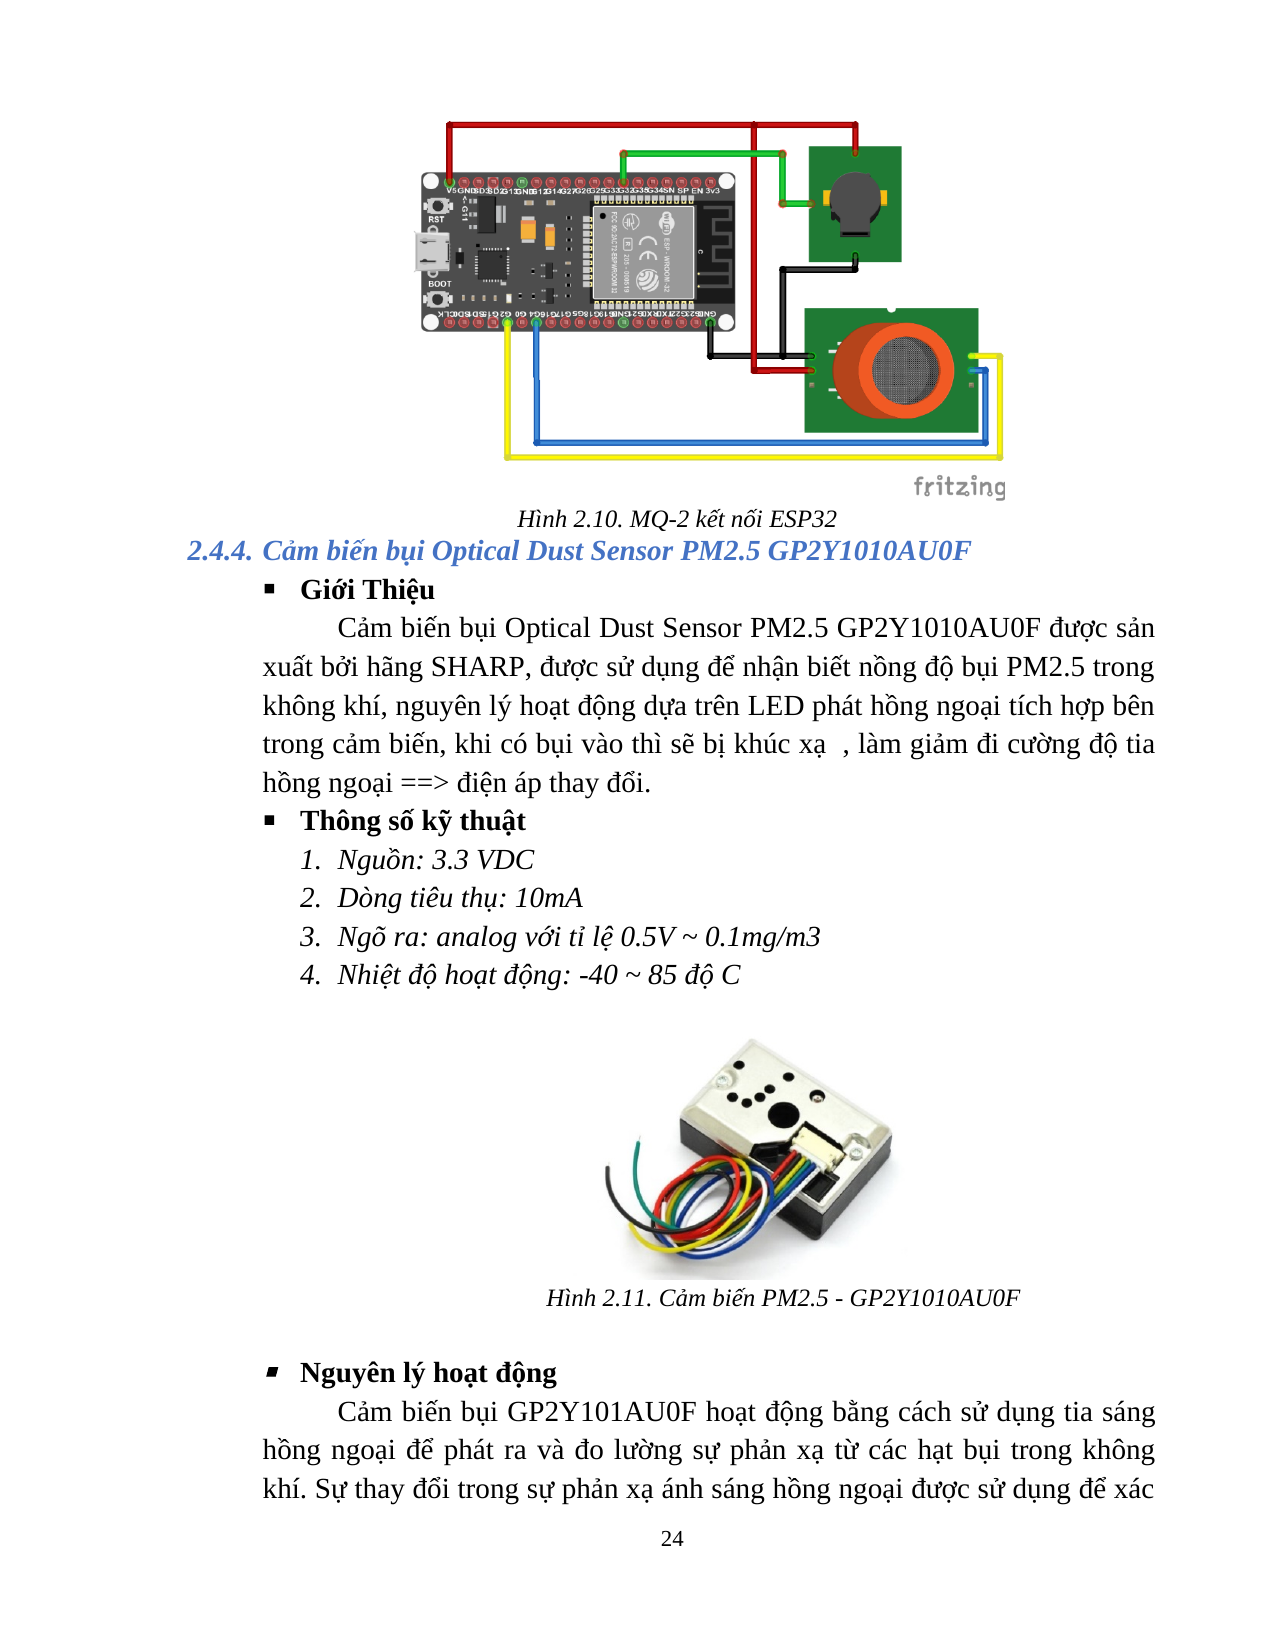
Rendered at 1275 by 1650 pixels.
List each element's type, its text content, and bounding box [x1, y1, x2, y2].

list Thông số kỹ thuật [262, 803, 1156, 837]
list Dòng tiêu thụ: 10mA [300, 880, 1156, 914]
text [262, 1394, 1156, 1504]
list Hình 2.11. Cảm biến PM2.5 - GP2Y1010AU0F [412, 1283, 1156, 1312]
picture [552, 1034, 942, 1280]
list Nguồn: 3.3 VDC [300, 842, 1156, 875]
picture [413, 118, 1005, 501]
text Cảm biến bụi Optical Dust Sensor PM2.5 GP2Y1010AU0F được sản xuất bởi hãng SHARP, được sử dụng để nhận biết nồng độ bụi PM2.5 trong không khí, nguyên lý hoạt động dựa trên LED phát hồng ngoại tích hợp bên trong cảm biến, khi có bụi vào thì sẽ bị khúc xạ , làm giảm đi cường độ tia hồng ngoại ==> điện áp thay đổi. [262, 611, 1156, 798]
subtitle Hình 2.10. MQ-2 kết nối ESP32 [200, 504, 1156, 533]
list Nhiệt độ hoạt động: -40 ~ 85 độ C [300, 957, 1156, 991]
list Giới Thiệu [262, 572, 1156, 606]
list Ngõ ra: analog với tỉ lệ 0.5V ~ 0.1mg/m3 [300, 919, 1156, 952]
subtitle Cảm biến bụi Optical Dust Sensor PM2.5 GP2Y1010AU0F [187, 533, 1156, 567]
list Nguyên lý hoạt động [262, 1355, 1156, 1389]
